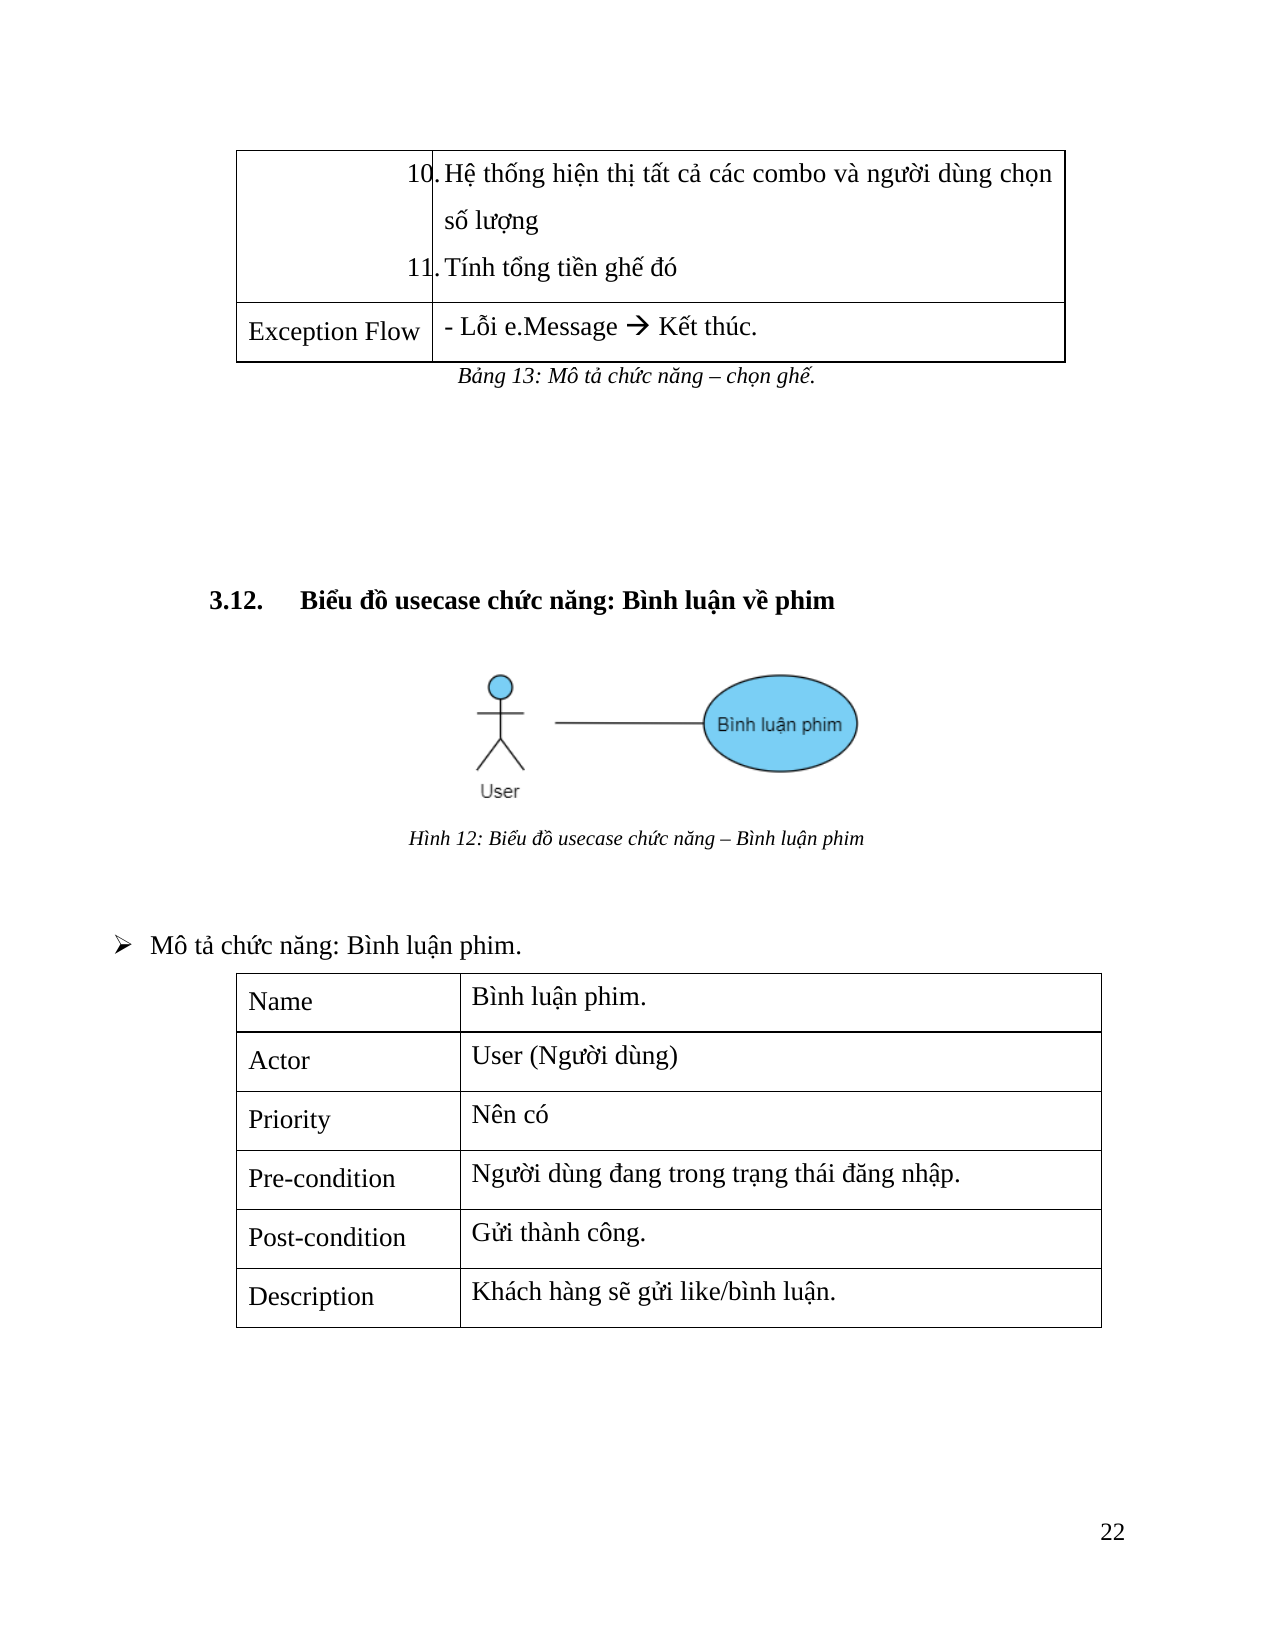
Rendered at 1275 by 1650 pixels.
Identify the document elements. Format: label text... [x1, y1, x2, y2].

table_cell Nên có [461, 1092, 1101, 1149]
table_cell Priority [237, 1092, 460, 1149]
table_cell Actor [237, 1033, 460, 1091]
table_cell Khách hàng sẽ gửi like/bình luận. [461, 1269, 1101, 1327]
table_cell Exception Flow [237, 303, 432, 361]
table_cell - Lỗi e.Message Kết thúc. [433, 303, 1064, 361]
table_cell Post-condition [237, 1210, 460, 1268]
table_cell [433, 151, 1064, 302]
table_cell Gửi thành công. [461, 1210, 1101, 1268]
text Bảng 13: Mô tả chức năng – chọn ghế. [150, 362, 1125, 389]
table_header Name [237, 974, 460, 1031]
table_header Bình luận phim. [461, 974, 1101, 1031]
table_cell Người dùng đang trong trạng thái đăng nhập. [461, 1151, 1101, 1209]
picture [391, 643, 884, 827]
table_cell Normal Flow [237, 151, 432, 302]
table_cell Pre-condition [237, 1151, 460, 1209]
table_cell Description [237, 1269, 460, 1327]
table_cell User (Người dùng) [461, 1033, 1101, 1091]
list Mô tả chức năng: Bình luận phim. [112, 929, 1125, 960]
text Hình 12: Biểu đồ usecase chức năng – Bình luận phim [150, 826, 1125, 850]
subtitle Biểu đồ usecase chức năng: Bình luận về phim [209, 584, 1125, 615]
